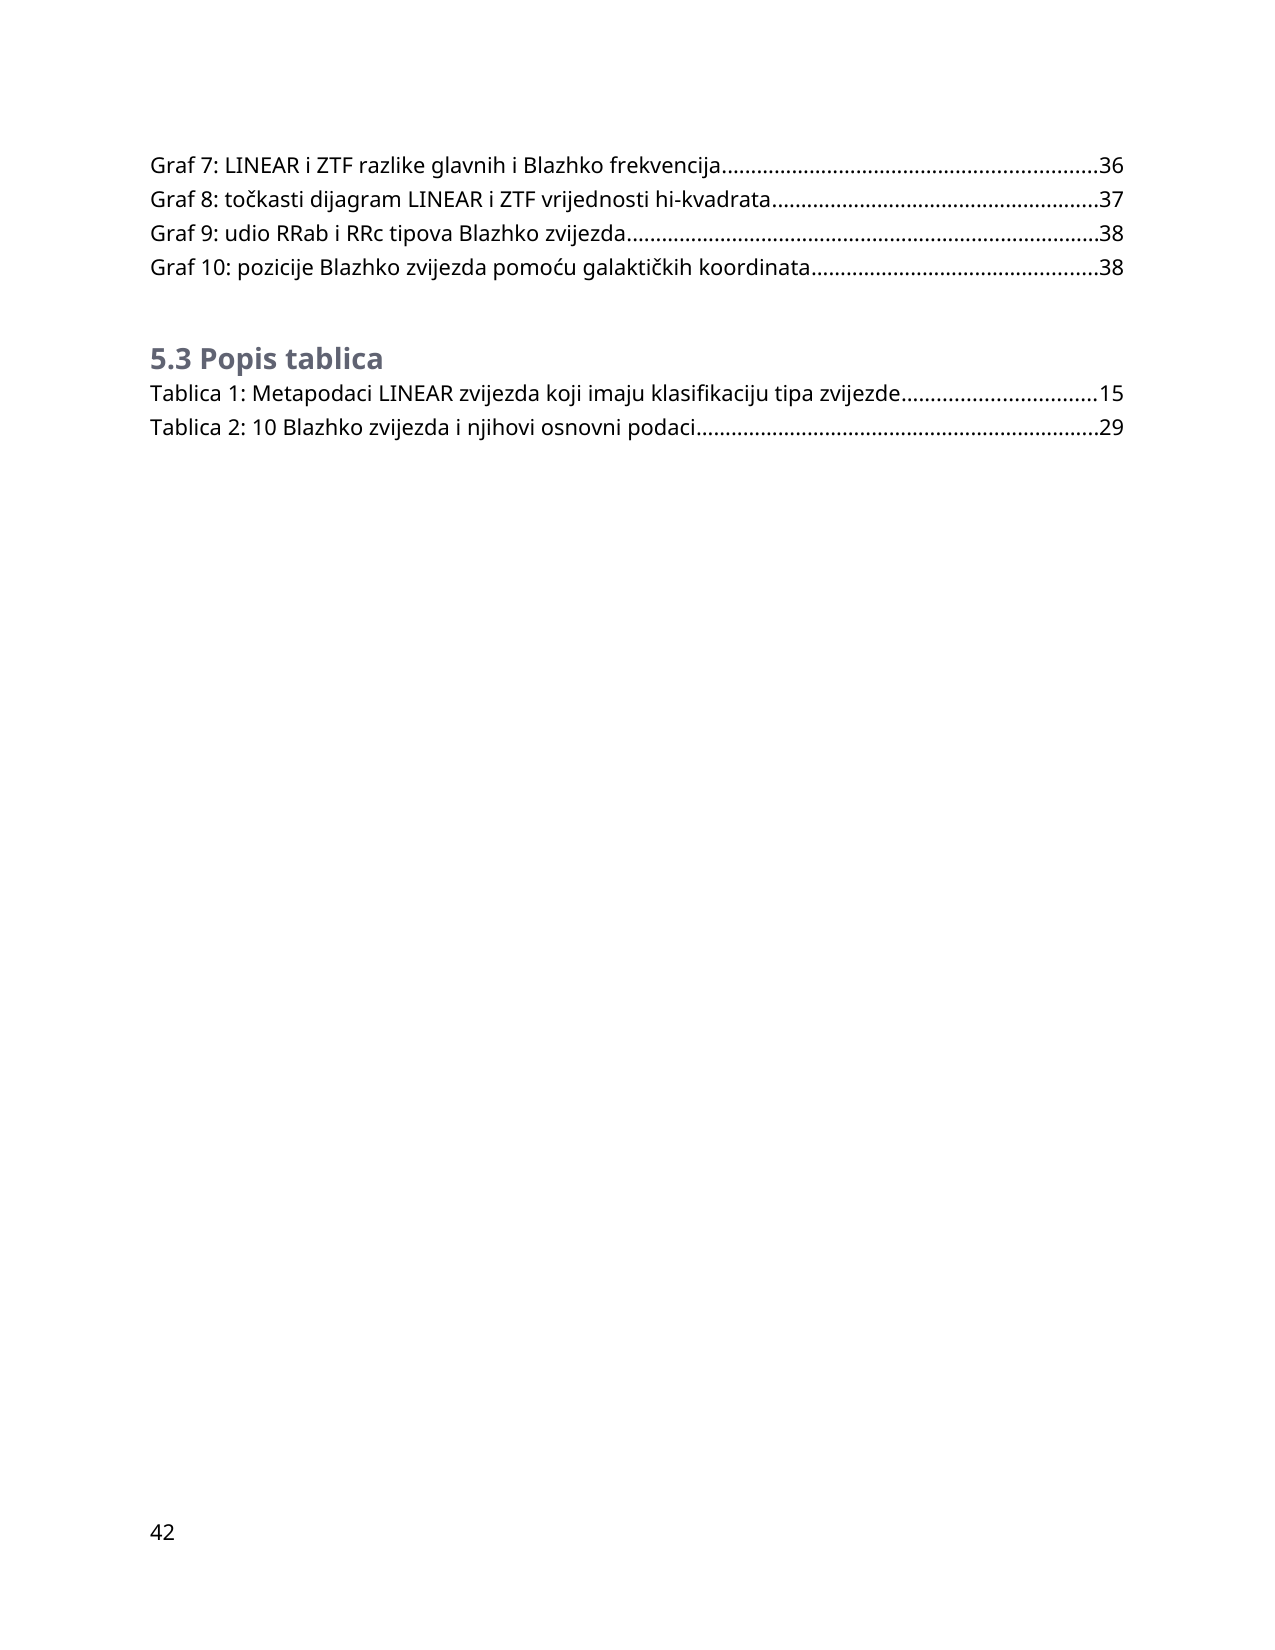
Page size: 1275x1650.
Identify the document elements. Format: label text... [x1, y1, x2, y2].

text Graf 10: pozicije Blazhko zvijezda pomoću galaktičkih koordinata 38 [150, 252, 1125, 282]
text Tablica 1: Metapodaci LINEAR zvijezda koji imaju klasifikaciju tipa zvijezde 15 [150, 378, 1125, 408]
subtitle 5.3 Popis tablica [150, 338, 1125, 378]
text Graf 7: LINEAR i ZTF razlike glavnih i Blazhko frekvencija 36 [150, 150, 1125, 180]
text Tablica 2: 10 Blazhko zvijezda i njihovi osnovni podaci 29 [150, 412, 1125, 442]
text Graf 8: točkasti dijagram LINEAR i ZTF vrijednosti hi-kvadrata 37 [150, 184, 1125, 214]
text Graf 9: udio RRab i RRc tipova Blazhko zvijezda 38 [150, 218, 1125, 248]
